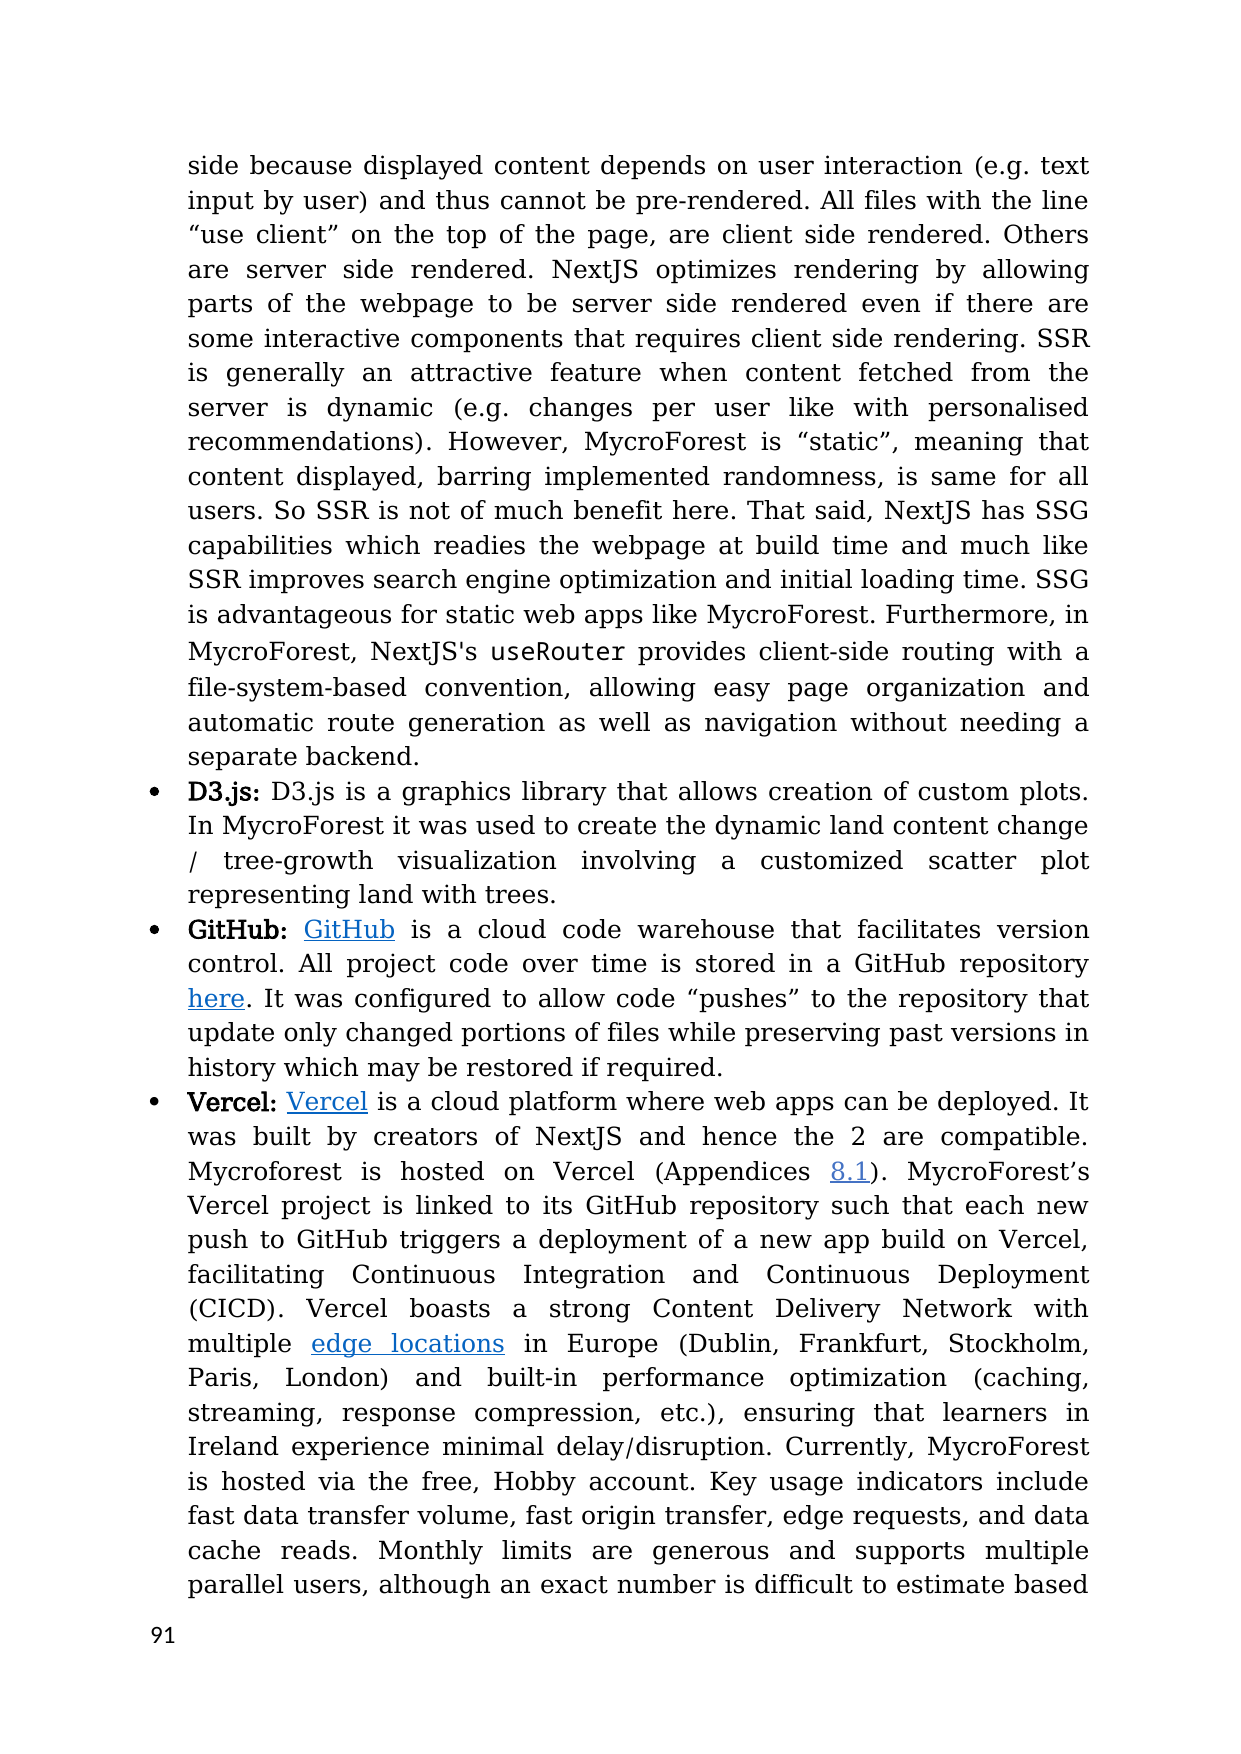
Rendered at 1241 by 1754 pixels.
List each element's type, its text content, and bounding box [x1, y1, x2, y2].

list D3.js: D3.js is a graphics library that allows creation of custom plots. In MycroForest it was used to create the dynamic land content change / tree-growth visualization involving a customized scatter plot representing land with trees. [150, 775, 1090, 909]
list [150, 150, 1090, 771]
list GitHub: GitHub is a cloud code warehouse that facilitates version control. All project code over time is stored in a GitHub repository here. It was configured to allow code “pushes” to the repository that update only changed portions of files while preserving past versions in history which may be restored if required. [150, 913, 1090, 1082]
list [150, 1086, 1090, 1599]
